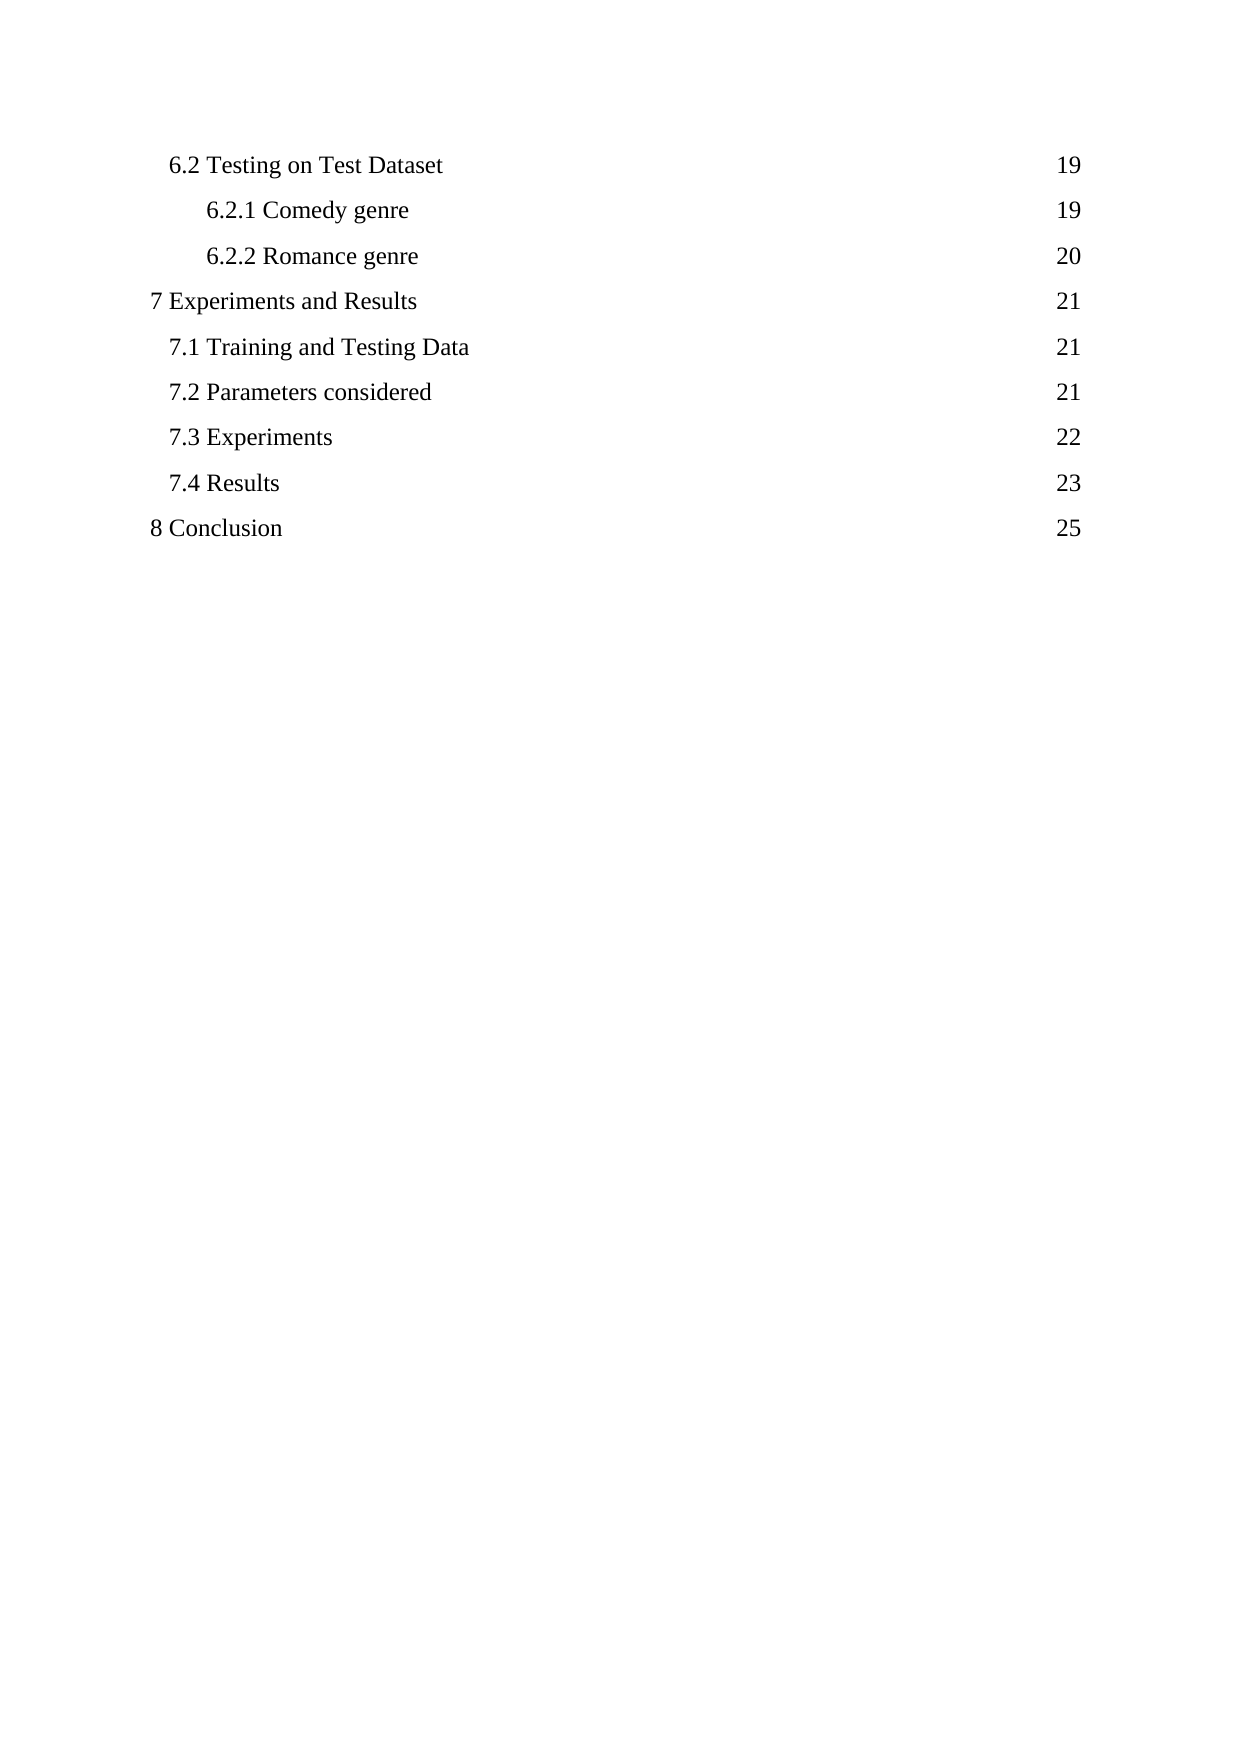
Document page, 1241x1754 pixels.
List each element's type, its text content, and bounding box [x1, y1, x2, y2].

text 7 Experiments and Results 21 [150, 286, 1090, 315]
text 7.2 Parameters considered 21 [150, 377, 1090, 406]
text 6.2.2 Romance genre 20 [150, 241, 1090, 269]
text 8 Conclusion 25 [150, 513, 1090, 542]
text 7.3 Experiments 22 [150, 422, 1090, 451]
text 7.1 Training and Testing Data 21 [150, 332, 1090, 360]
text 6.2 Testing on Test Dataset 19 [150, 150, 1090, 179]
text 7.4 Results 23 [150, 468, 1090, 497]
text 6.2.1 Comedy genre 19 [150, 195, 1090, 224]
